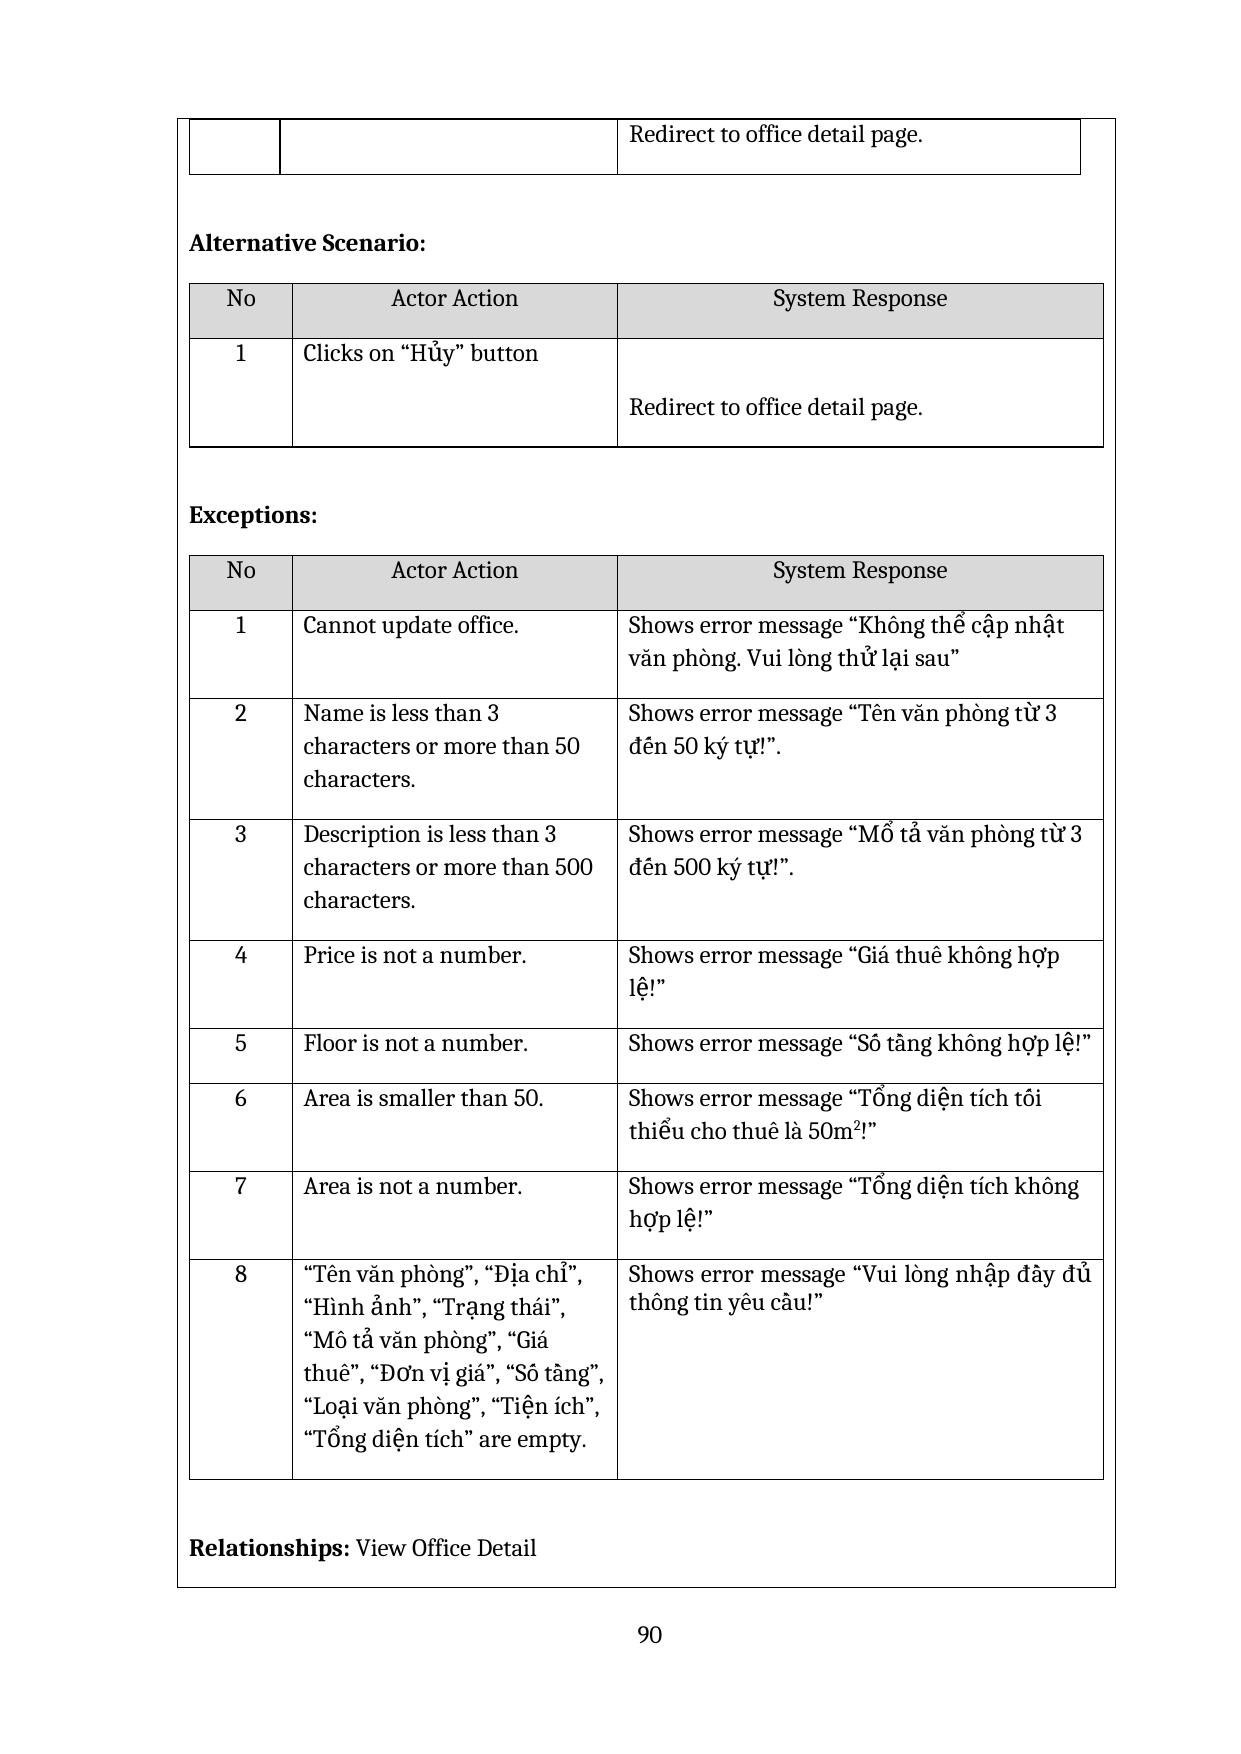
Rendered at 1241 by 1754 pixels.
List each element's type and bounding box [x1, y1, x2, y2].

table_cell [178, 119, 1115, 1587]
